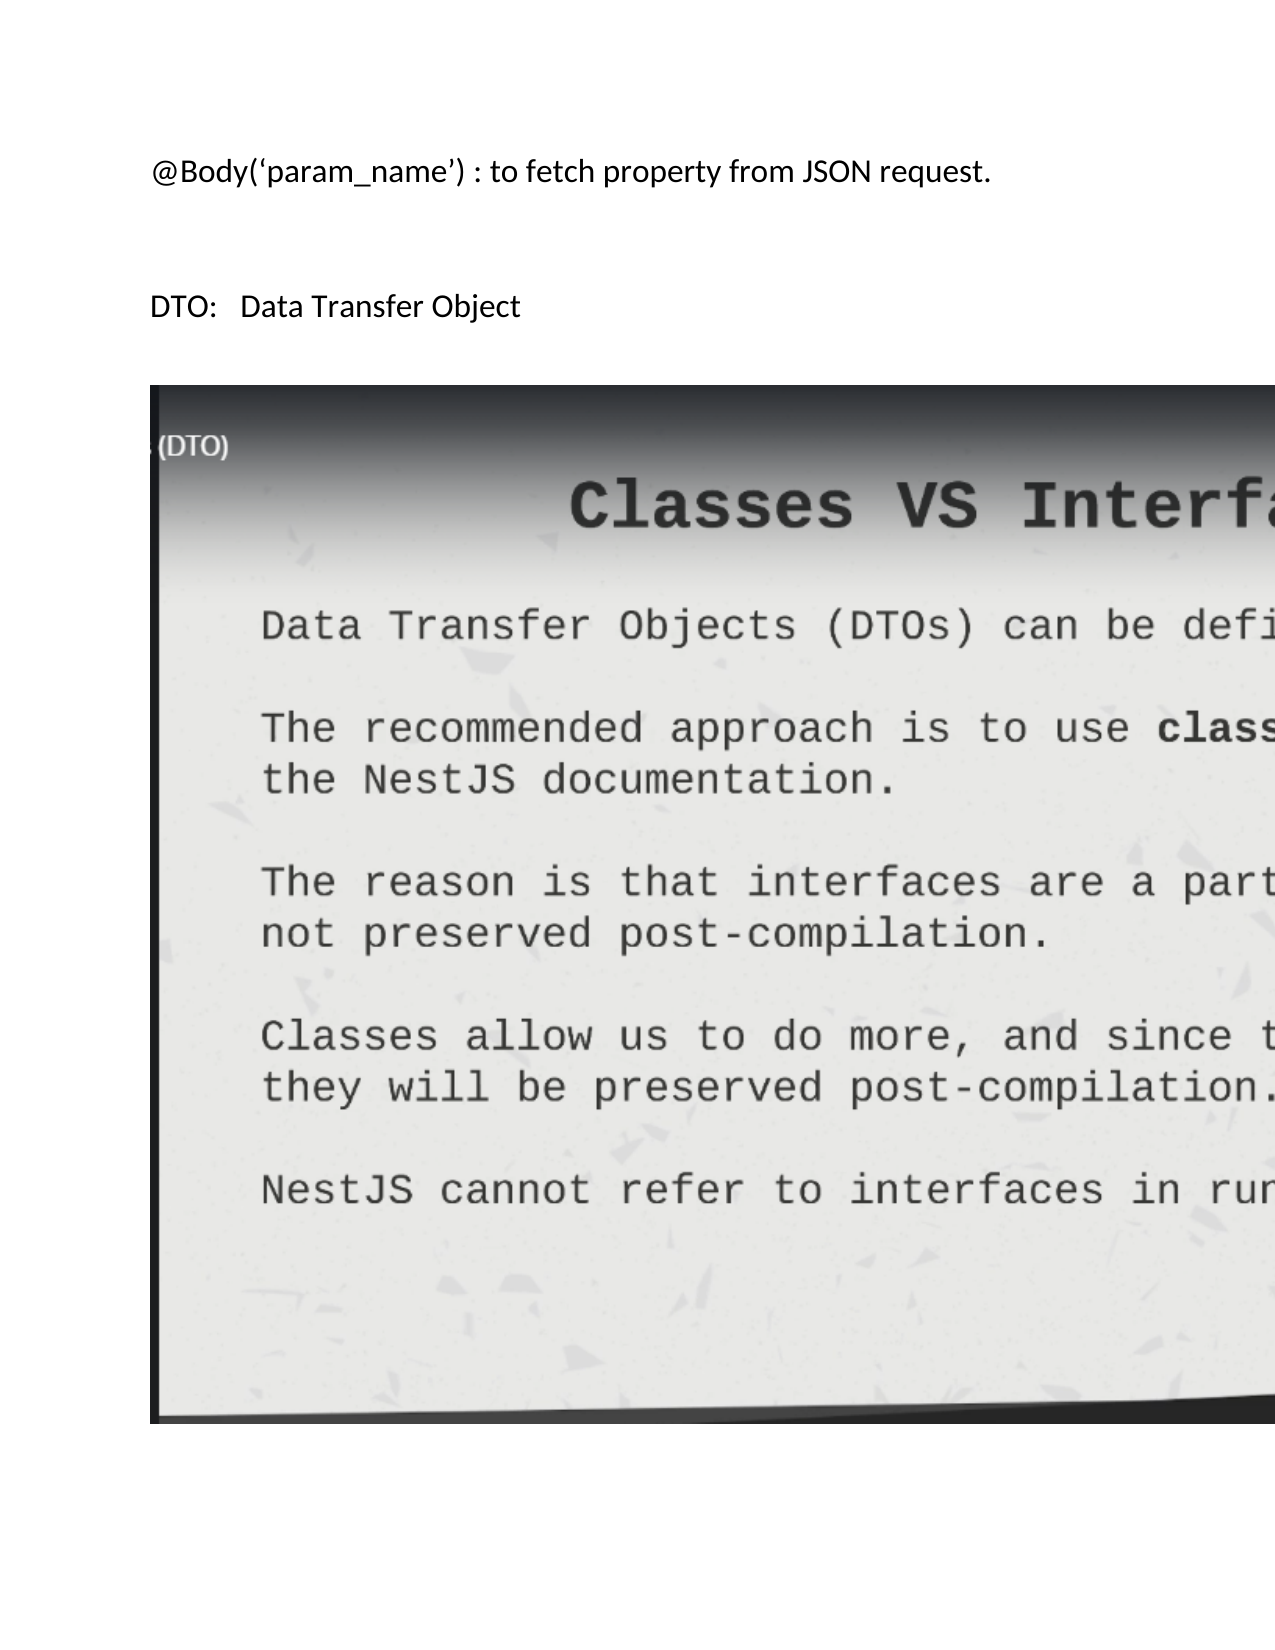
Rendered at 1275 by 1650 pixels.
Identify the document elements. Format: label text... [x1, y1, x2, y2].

picture [150, 385, 1275, 1424]
text @Body(‘param_name’) : to fetch property from JSON request. [150, 150, 1125, 191]
text DTO: Data Transfer Object [150, 285, 1125, 326]
